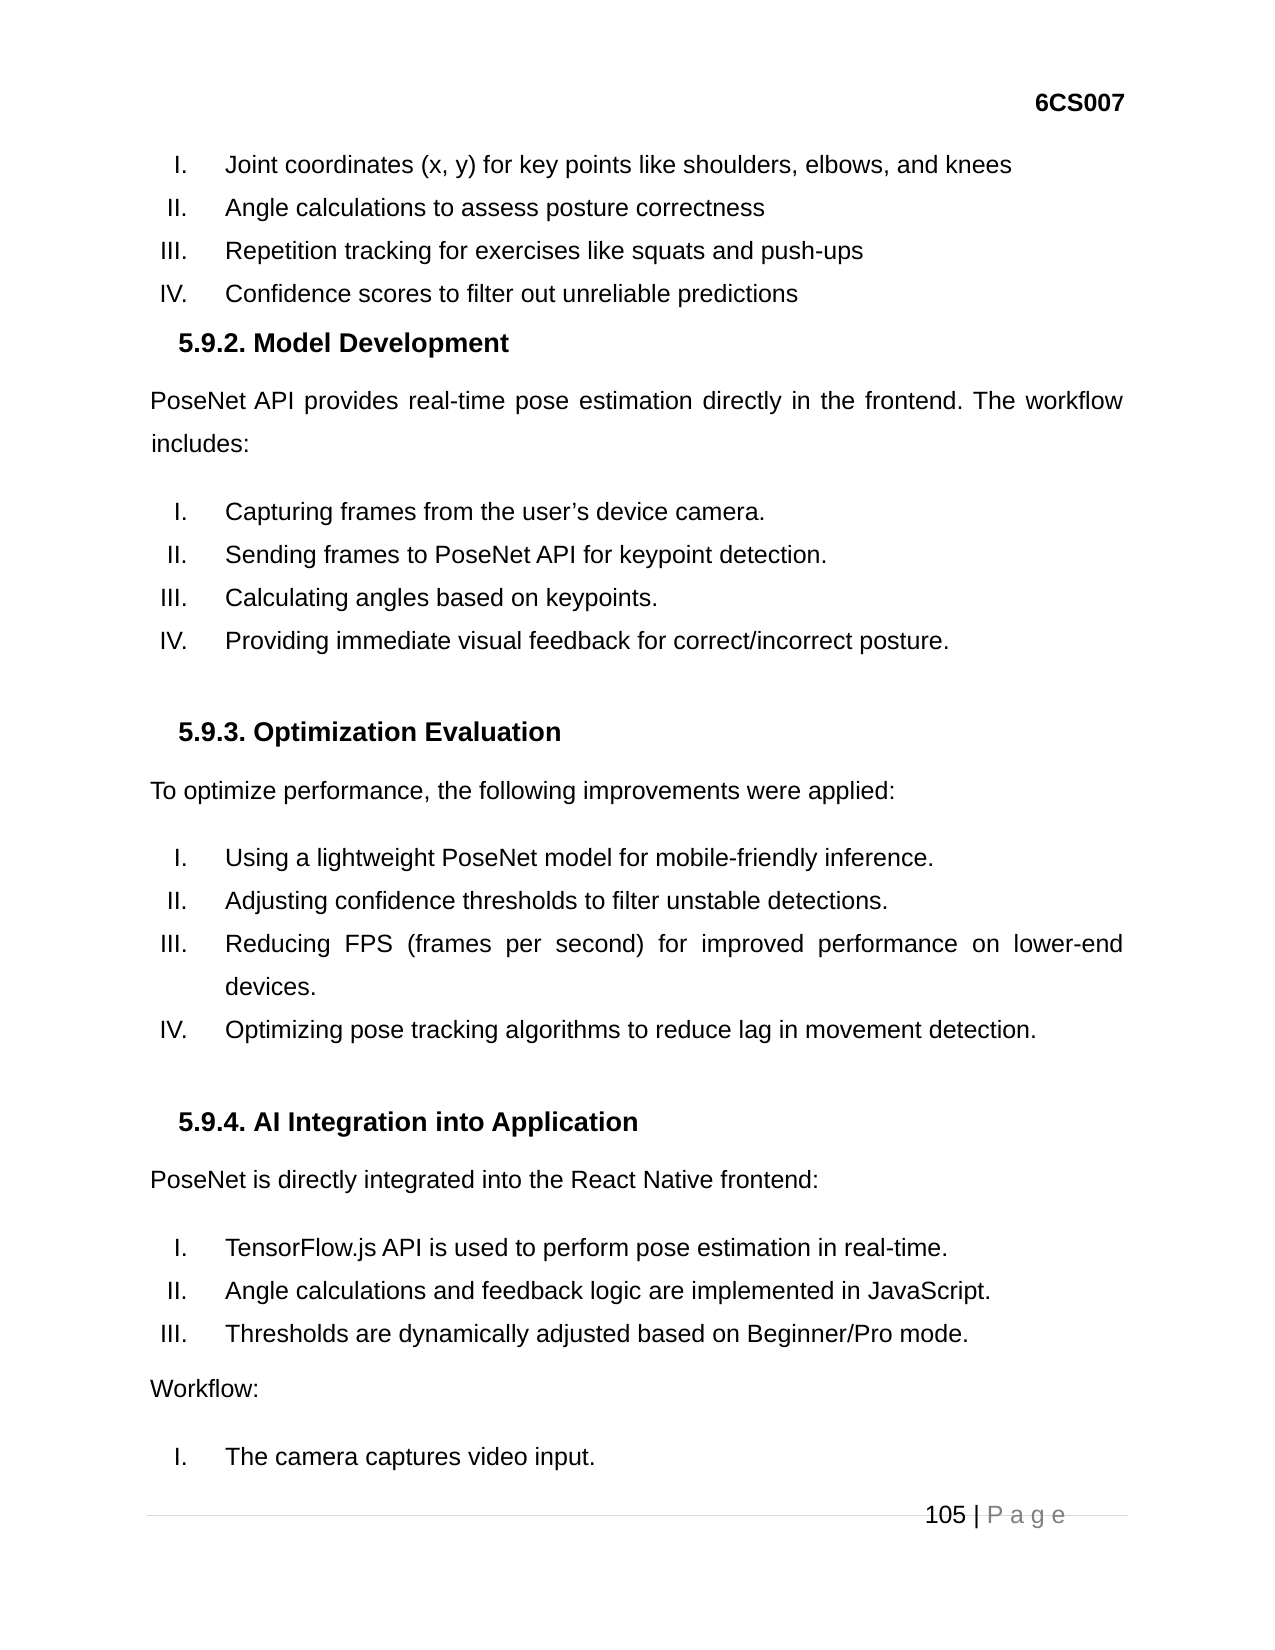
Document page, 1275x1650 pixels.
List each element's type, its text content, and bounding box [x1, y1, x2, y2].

list Repetition tracking for exercises like squats and push-ups [187, 236, 1125, 265]
list Adjusting confidence thresholds to filter unstable detections. [187, 886, 1125, 915]
text PoseNet is directly integrated into the React Native frontend: [150, 1165, 1125, 1194]
list Thresholds are dynamically adjusted based on Beginner/Pro mode. [187, 1319, 1125, 1347]
list Reducing FPS (frames per second) for improved performance on lower-end devices. [187, 929, 1125, 1001]
list Sending frames to PoseNet API for keypoint detection. [187, 539, 1125, 568]
list Optimizing pose tracking algorithms to reduce lag in movement detection. [187, 1015, 1125, 1044]
text Workflow: [150, 1374, 1125, 1403]
list Joint coordinates (x, y) for key points like shoulders, elbows, and knees [187, 150, 1125, 179]
list Angle calculations to assess posture correctness [187, 193, 1125, 222]
text PoseNet API provides real-time pose estimation directly in the frontend. The workflow includes: [150, 386, 1125, 458]
list Capturing frames from the user’s device camera. [187, 496, 1125, 525]
subtitle Model Development [178, 327, 1125, 358]
list TensorFlow.js API is used to perform pose estimation in real-time. [187, 1232, 1125, 1261]
text To optimize performance, the following improvements were applied: [150, 776, 1125, 804]
subtitle Optimization Evaluation [178, 716, 1125, 747]
list Angle calculations and feedback logic are implemented in JavaScript. [187, 1276, 1125, 1304]
list The camera captures video input. [187, 1442, 1125, 1470]
list Confidence scores to filter out unreliable predictions [187, 279, 1125, 308]
list Providing immediate visual feedback for correct/incorrect posture. [187, 626, 1125, 654]
list Using a lightweight PoseNet model for mobile-friendly inference. [187, 843, 1125, 872]
subtitle AI Integration into Application [178, 1106, 1125, 1137]
list Calculating angles based on keypoints. [187, 583, 1125, 611]
